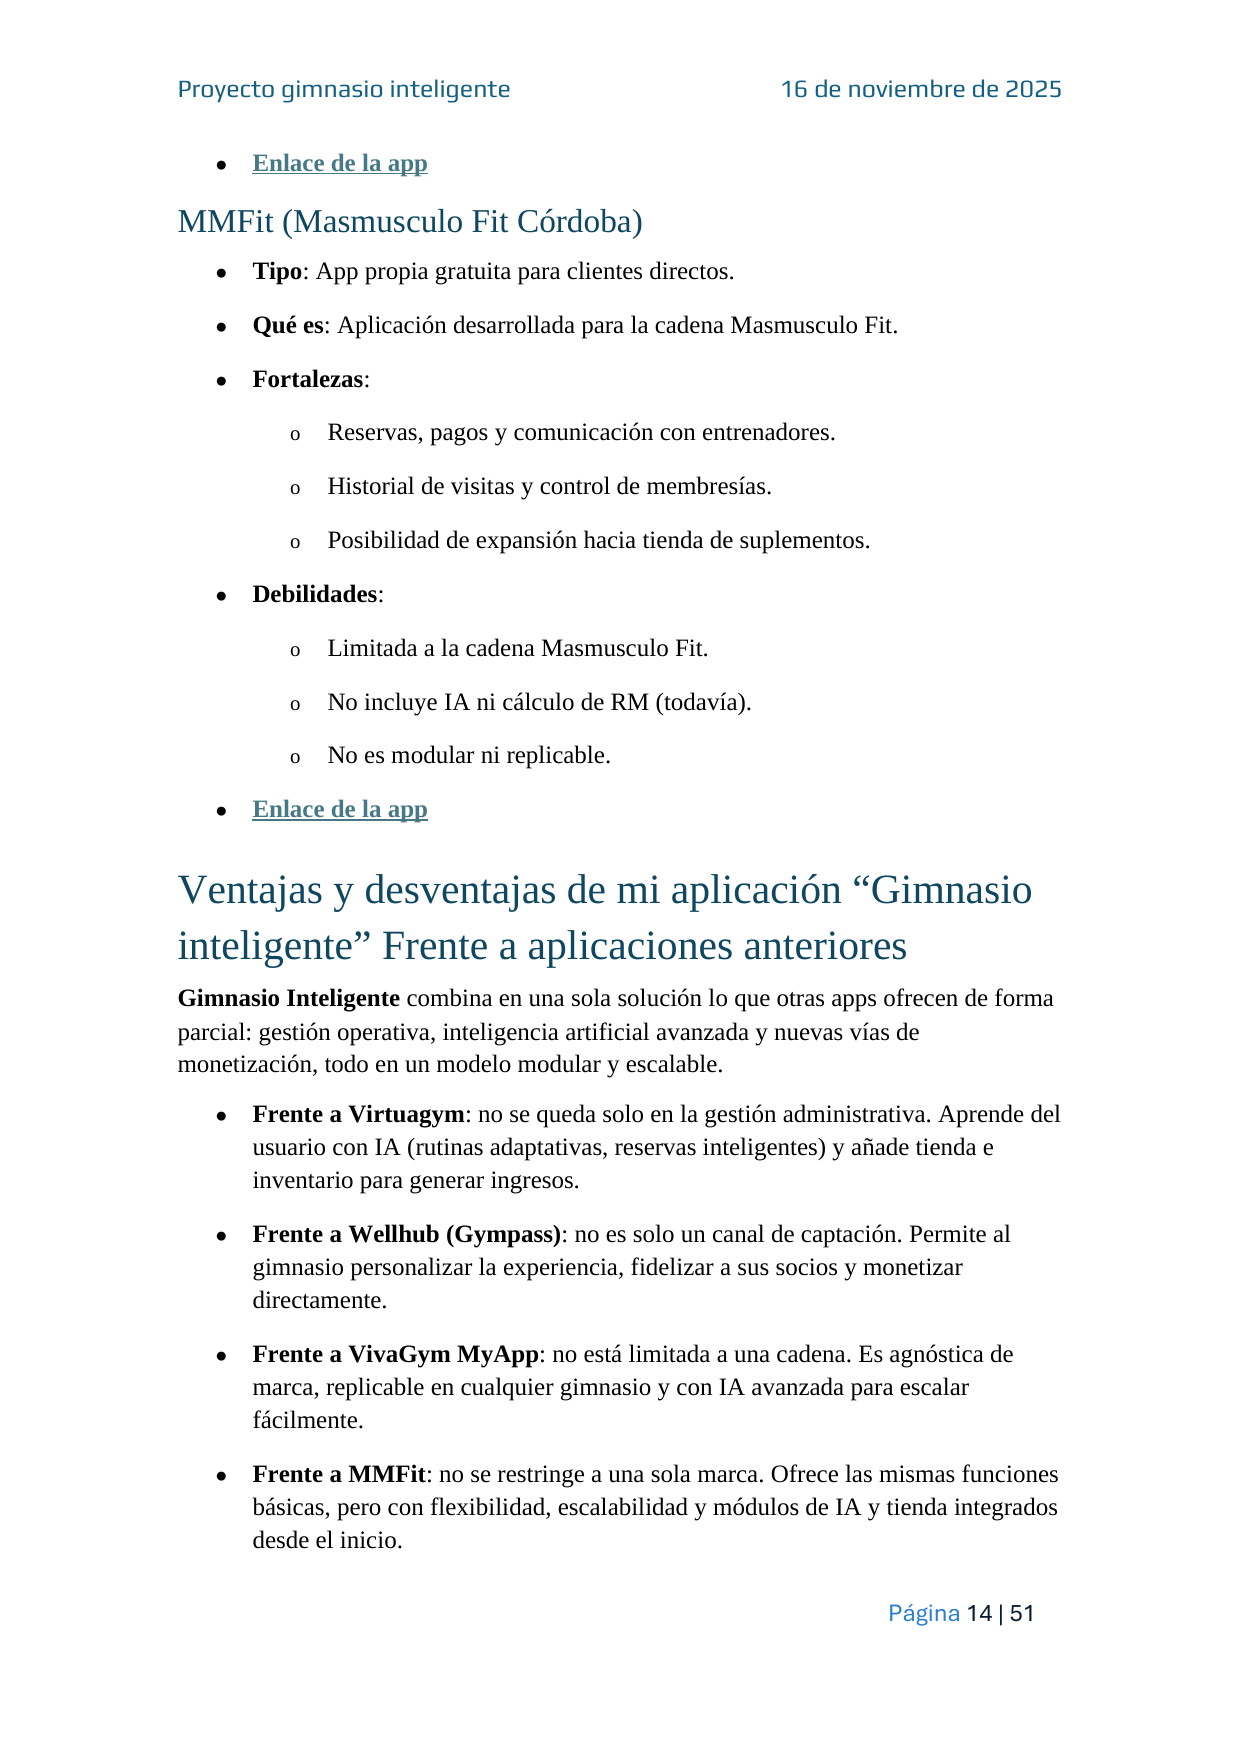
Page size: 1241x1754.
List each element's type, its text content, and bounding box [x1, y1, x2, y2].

list Historial de visitas y control de membresías. [290, 471, 1063, 500]
list Enlace de la app [215, 794, 1063, 823]
list Frente a Virtuagym: no se queda solo en la gestión administrativa. Aprende del usuario con IA (rutinas adaptativas, reservas inteligentes) y añade tienda e inventario para generar ingresos. [215, 1099, 1063, 1194]
list Frente a Wellhub (Gympass): no es solo un canal de captación. Permite al gimnasio personalizar la experiencia, fidelizar a sus socios y monetizar directamente. [215, 1219, 1063, 1314]
list No es modular ni replicable. [290, 741, 1063, 769]
list Tipo: App propia gratuita para clientes directos. [215, 256, 1063, 285]
text Gimnasio Inteligente combina en una sola solución lo que otras apps ofrecen de forma parcial: gestión operativa, inteligencia artificial avanzada y nuevas vías de monetización, todo en un modelo modular y escalable. [177, 983, 1063, 1078]
list Debilidades: [215, 579, 1063, 608]
list Limitada a la cadena Masmusculo Fit. [290, 633, 1063, 662]
subtitle Ventajas y desventajas de mi aplicación “Gimnasio inteligente” Frente a aplicaciones anteriores [177, 865, 1063, 968]
list Frente a MMFit: no se restringe a una sola marca. Ofrece las mismas funciones básicas, pero con flexibilidad, escalabilidad y módulos de IA y tienda integrados desde el inicio. [215, 1459, 1063, 1554]
list Reservas, pagos y comunicación con entrenadores. [290, 417, 1063, 446]
subtitle MMFit (Masmusculo Fit Córdoba) [177, 201, 1063, 240]
list Enlace de la app [215, 148, 1063, 176]
list No incluye IA ni cálculo de RM (todavía). [290, 687, 1063, 716]
list Posibilidad de expansión hacia tienda de suplementos. [290, 525, 1063, 554]
list Fortalezas: [215, 364, 1063, 392]
list Frente a VivaGym MyApp: no está limitada a una cadena. Es agnóstica de marca, replicable en cualquier gimnasio y con IA avanzada para escalar fácilmente. [215, 1339, 1063, 1434]
list Qué es: Aplicación desarrollada para la cadena Masmusculo Fit. [215, 310, 1063, 338]
